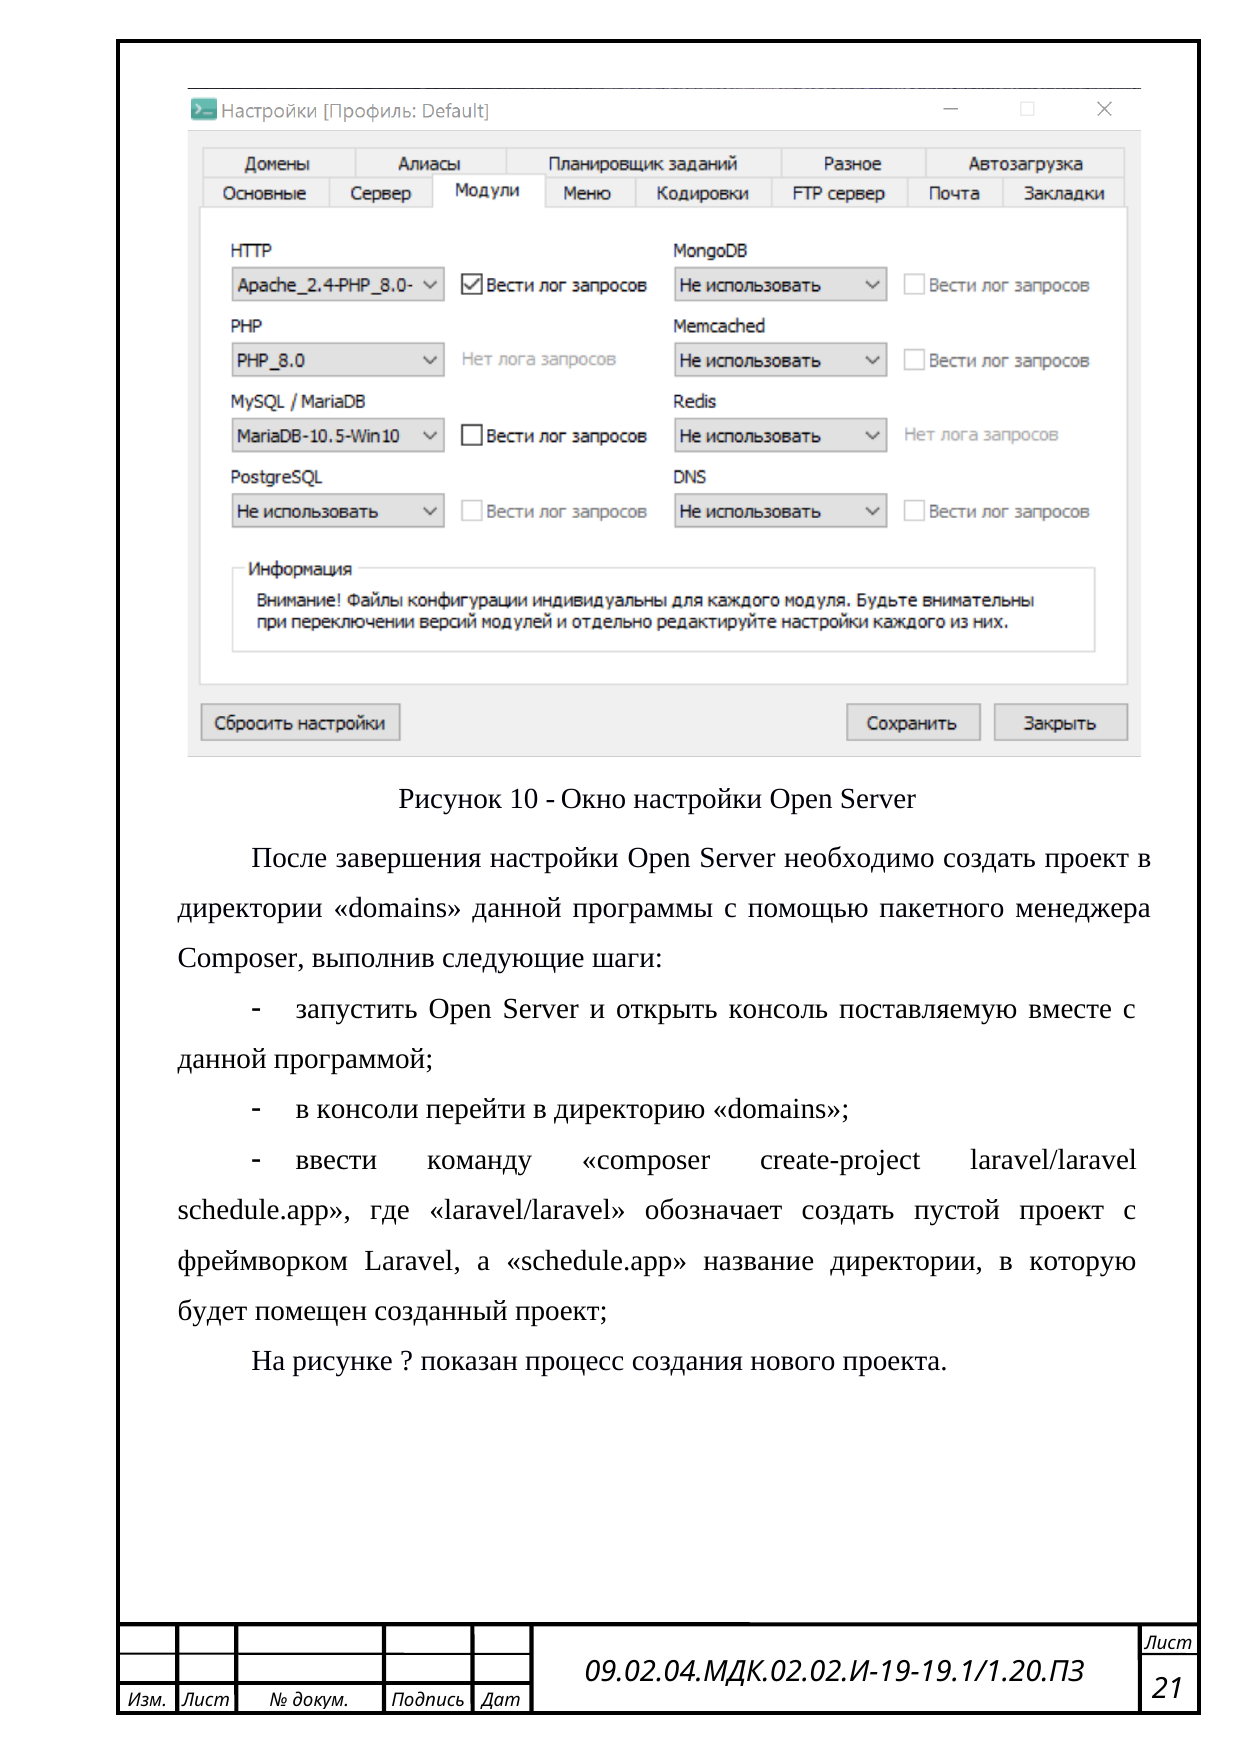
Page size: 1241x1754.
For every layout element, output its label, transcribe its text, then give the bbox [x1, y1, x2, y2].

picture [187, 88, 1142, 757]
text На рисунке ? показан процесс создания нового проекта. [177, 1343, 1152, 1377]
list запустить Open Server и открыть консоль поставляемую вместе с данной программой; [177, 991, 1137, 1075]
list ввести команду «composer create-project laravel/laravel schedule.app», где «laravel/laravel» обозначает создать пустой проект с фреймворком Laravel, а «schedule.app» название директории, в которую будет помещен созданный проект; [177, 1142, 1137, 1326]
list в консоли перейти в директорию «domains»; [177, 1091, 1137, 1125]
text После завершения настройки Open Server необходимо создать проект в директории «domains» данной программы с помощью пакетного менеджера Composer, выполнив следующие шаги: [177, 840, 1152, 974]
text Окно настройки Open Server [177, 781, 1137, 815]
